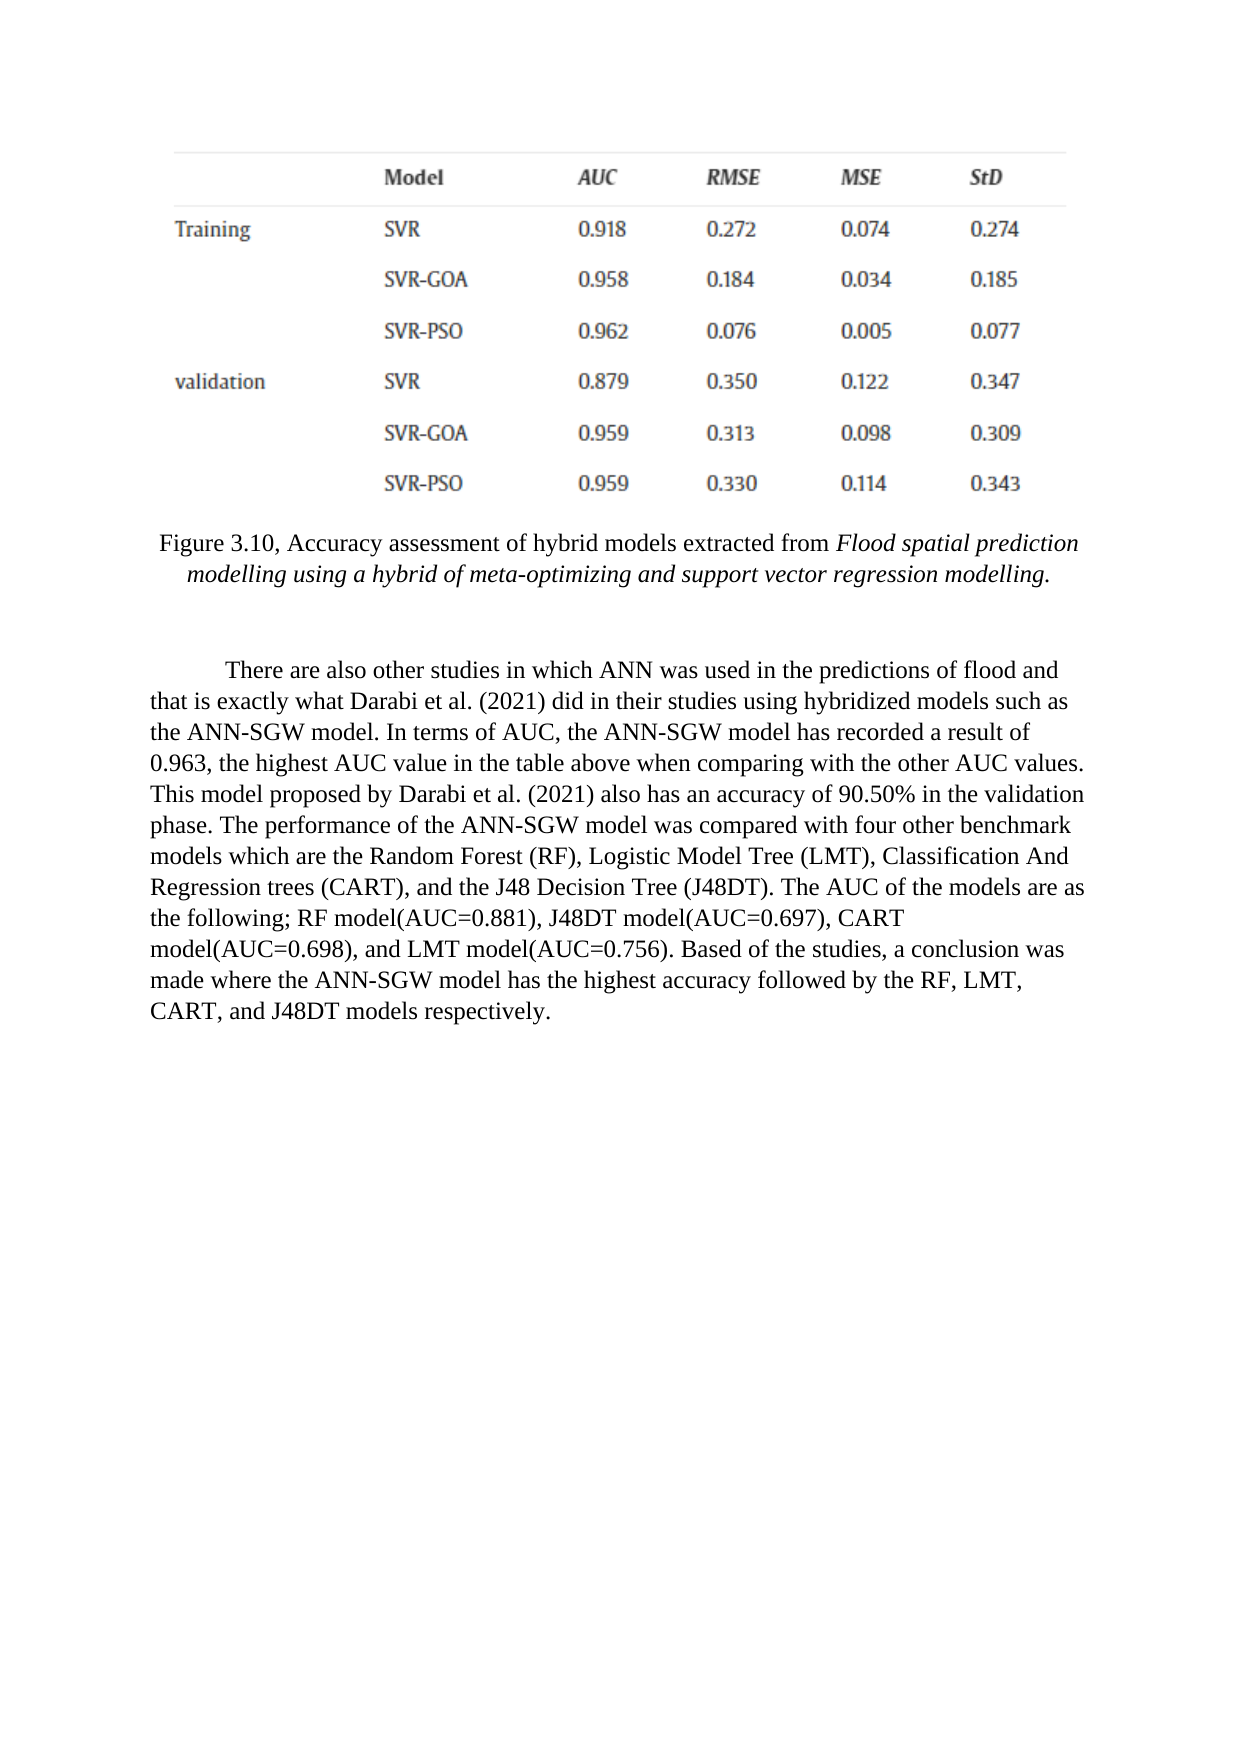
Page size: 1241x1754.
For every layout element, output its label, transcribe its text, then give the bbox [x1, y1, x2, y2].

picture [173, 150, 1067, 510]
text Figure 3.10, Accuracy assessment of hybrid models extracted from Flood spatial prediction modelling using a hybrid of meta-optimizing and support vector regression modelling. [150, 528, 1090, 588]
text There are also other studies in which ANN was used in the predictions of flood and that is exactly what Darabi et al. (2021) did in their studies using hybridized models such as the ANN-SGW model. In terms of AUC, the ANN-SGW model has recorded a result of 0.963, the highest AUC value in the table above when comparing with the other AUC values. This model proposed by Darabi et al. (2021) also has an accuracy of 90.50% in the validation phase. The performance of the ANN-SGW model was compared with four other benchmark models which are the Random Forest (RF), Logistic Model Tree (LMT), Classification And Regression trees (CART), and the J48 Decision Tree (J48DT). The AUC of the models are as the following; RF model(AUC=0.881), J48DT model(AUC=0.697), CART model(AUC=0.698), and LMT model(AUC=0.756). Based of the studies, a conclusion was made where the ANN-SGW model has the highest accuracy followed by the RF, LMT, CART, and J48DT models respectively. [150, 655, 1090, 1025]
